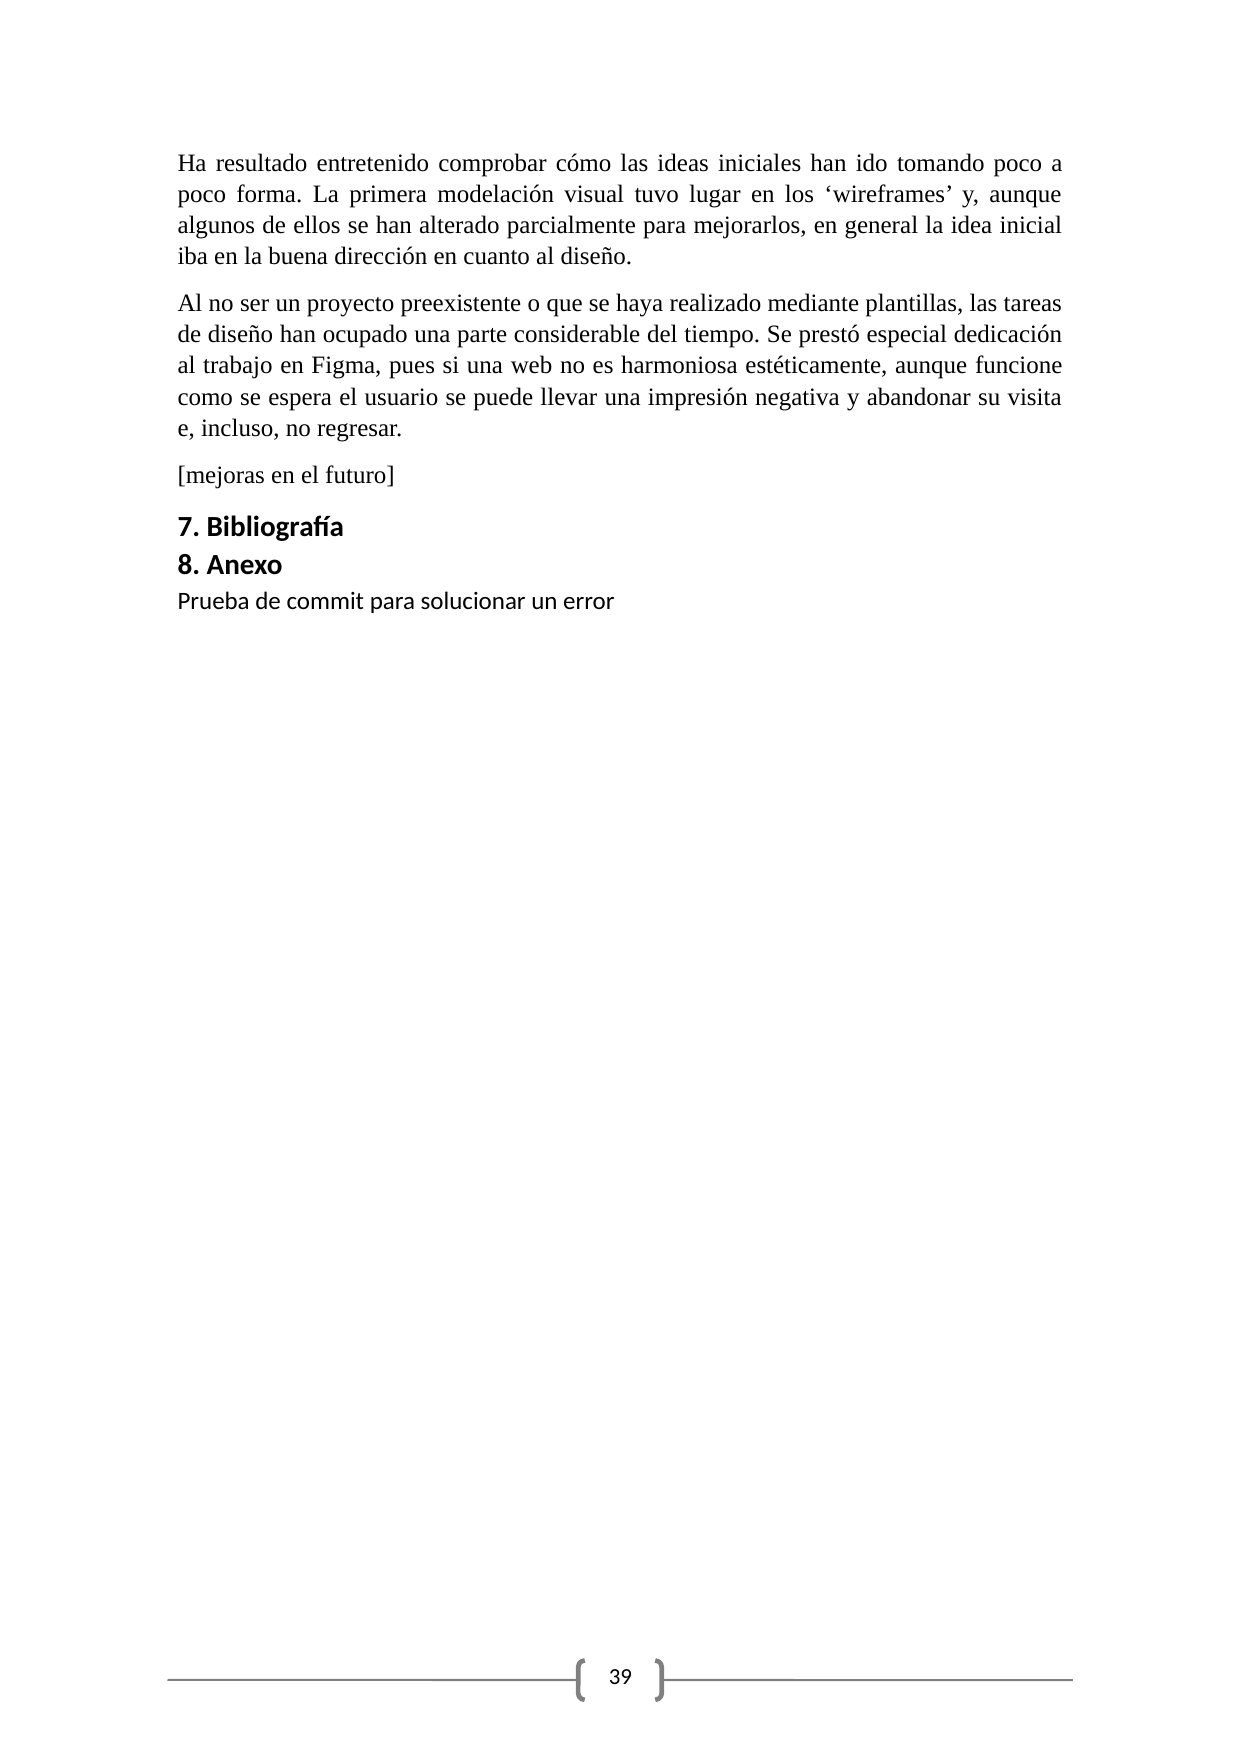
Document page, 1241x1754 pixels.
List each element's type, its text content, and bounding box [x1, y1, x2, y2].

text Prueba de commit para solucionar un error [177, 585, 1063, 615]
text [mejoras en el futuro] [177, 460, 1063, 489]
text Ha resultado entretenido comprobar cómo las ideas iniciales han ido tomando poco a poco forma. La primera modelación visual tuvo lugar en los ‘wireframes’ y, aunque algunos de ellos se han alterado parcialmente para mejorarlos, en general la idea inicial iba en la buena dirección en cuanto al diseño. [177, 148, 1063, 269]
text Al no ser un proyecto preexistente o que se haya realizado mediante plantillas, las tareas de diseño han ocupado una parte considerable del tiempo. Se prestó especial dedicación al trabajo en Figma, pues si una web no es harmoniosa estéticamente, aunque funcione como se espera el usuario se puede llevar una impresión negativa y abandonar su visita e, incluso, no regresar. [177, 288, 1063, 441]
subtitle 7. Bibliografía [177, 508, 1063, 544]
subtitle 8. Anexo [177, 546, 1063, 582]
